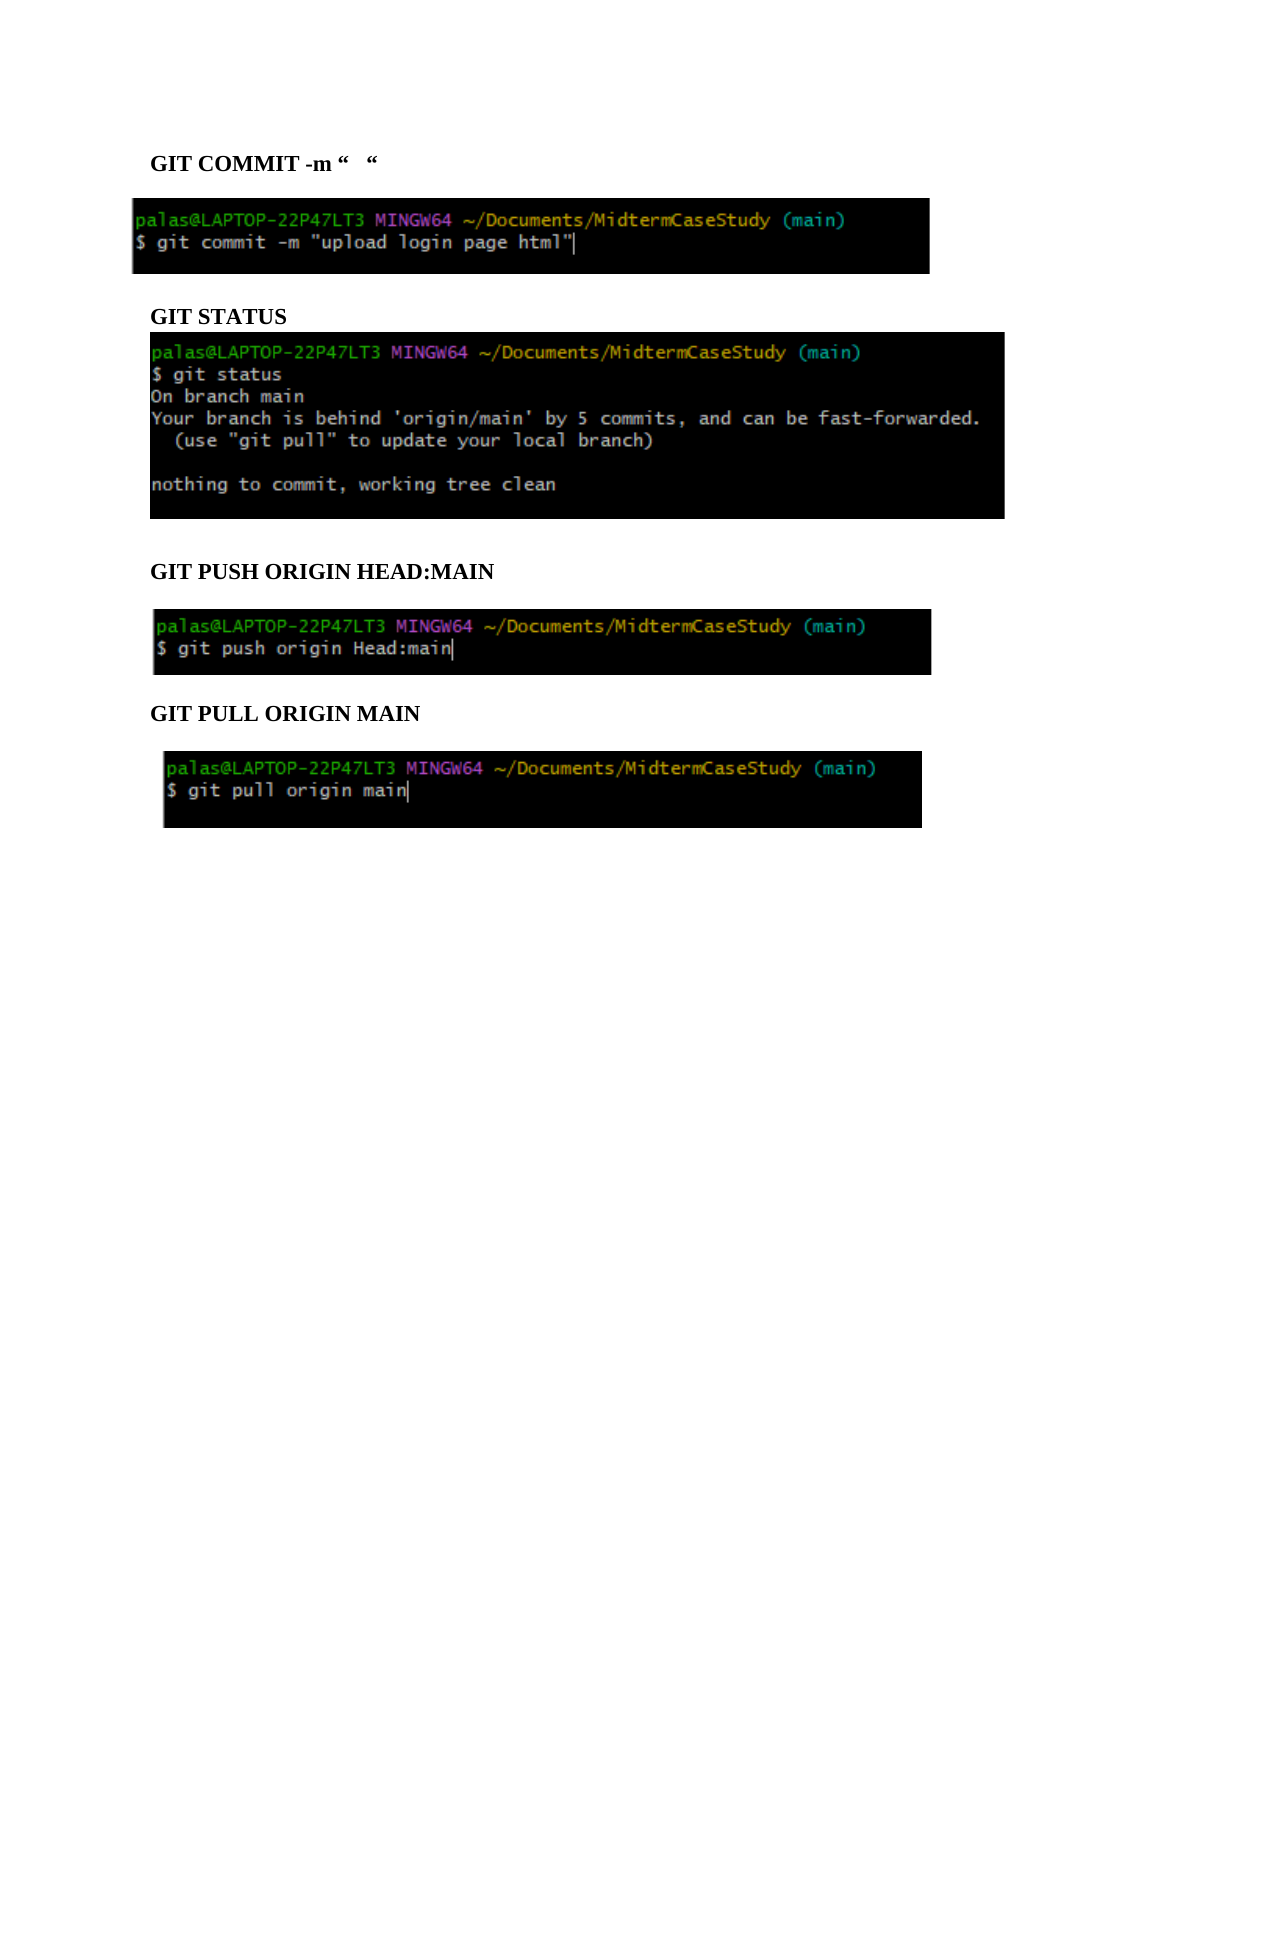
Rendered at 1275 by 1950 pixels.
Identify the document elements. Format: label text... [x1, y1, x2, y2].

text GIT PULL ORIGIN MAIN [150, 700, 1125, 726]
picture [129, 198, 930, 274]
text GIT PUSH ORIGIN HEAD:MAIN [150, 558, 1125, 585]
text GIT STATUS [150, 303, 1125, 329]
picture [150, 332, 1005, 519]
text GIT COMMIT -m “ “ [150, 150, 1125, 176]
picture [150, 609, 932, 675]
picture [157, 751, 922, 828]
